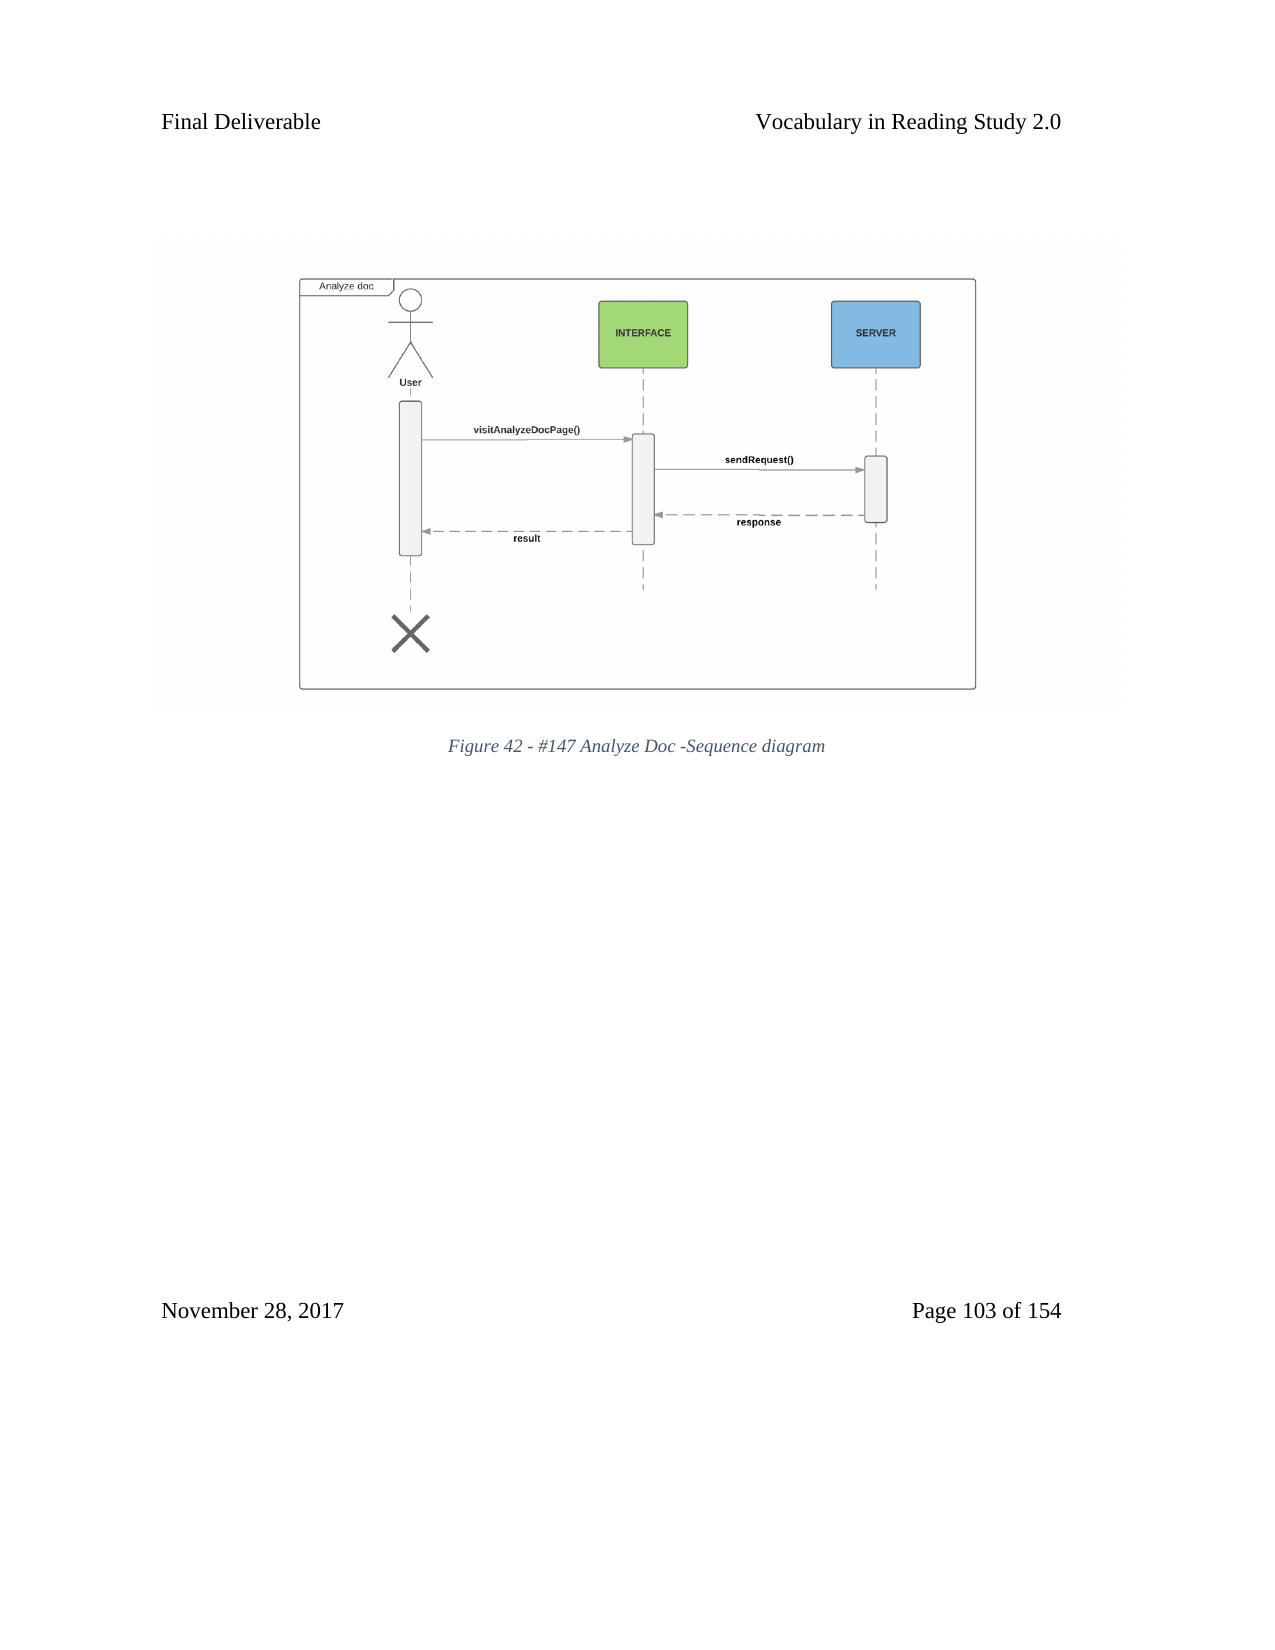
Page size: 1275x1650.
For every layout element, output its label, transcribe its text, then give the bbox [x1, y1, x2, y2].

picture [150, 235, 1125, 711]
text Figure 42 - #147 Analyze Doc -Sequence diagram [150, 735, 1125, 757]
